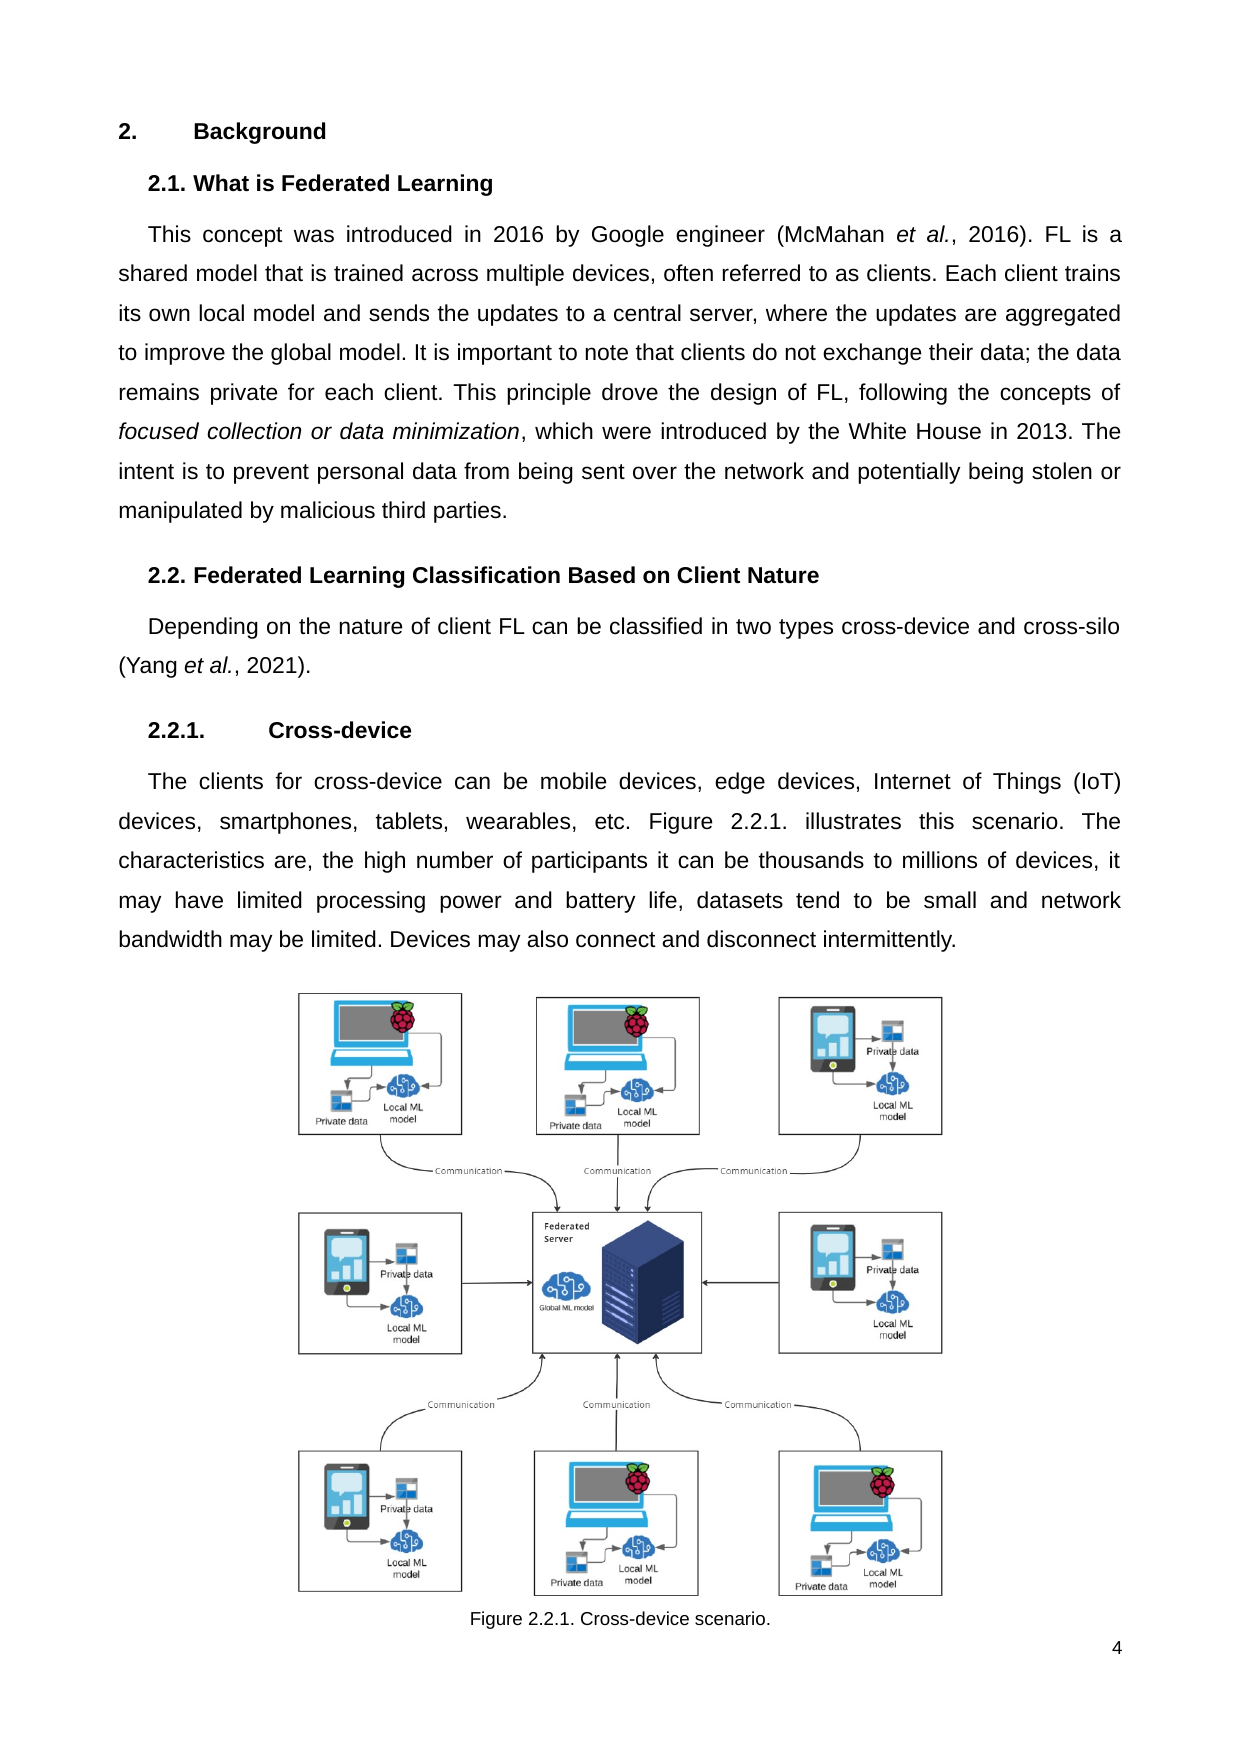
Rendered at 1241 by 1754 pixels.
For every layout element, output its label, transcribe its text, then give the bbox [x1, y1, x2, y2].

subtitle 2.2. Federated Learning Classification Based on Client Nature [148, 562, 1122, 588]
text The clients for cross-device can be mobile devices, edge devices, Internet of Things (IoT) devices, smartphones, tablets, wearables, etc. Figure 2.2.1. illustrates this scenario. The characteristics are, the high number of participants it can be thousands to millions of devices, it may have limited processing power and battery life, datasets tend to be small and network bandwidth may be limited. Devices may also connect and disconnect intermittently. [118, 768, 1122, 953]
subtitle 2.1. What is Federated Learning [148, 169, 1122, 196]
text Depending on the nature of client FL can be classified in two types cross-device and cross-silo (Yang et al., 2021). [118, 613, 1122, 679]
picture [296, 990, 944, 1597]
text This concept was introduced in 2016 by Google engineer (McMahan et al., 2016). FL is a shared model that is trained across multiple devices, often referred to as clients. Each client trains its own local model and sends the updates to a central server, where the updates are aggregated to improve the global model. It is important to note that clients do not exchange their data; the data remains private for each client. This principle drove the design of FL, following the concepts of focused collection or data minimization, which were introduced by the White House in 2013. The intent is to prevent personal data from being sent over the network and potentially being stolen or manipulated by malicious third parties. [118, 221, 1122, 523]
subtitle 2.2.1. Cross-device [148, 717, 1122, 743]
subtitle 2. Background [118, 118, 1122, 144]
